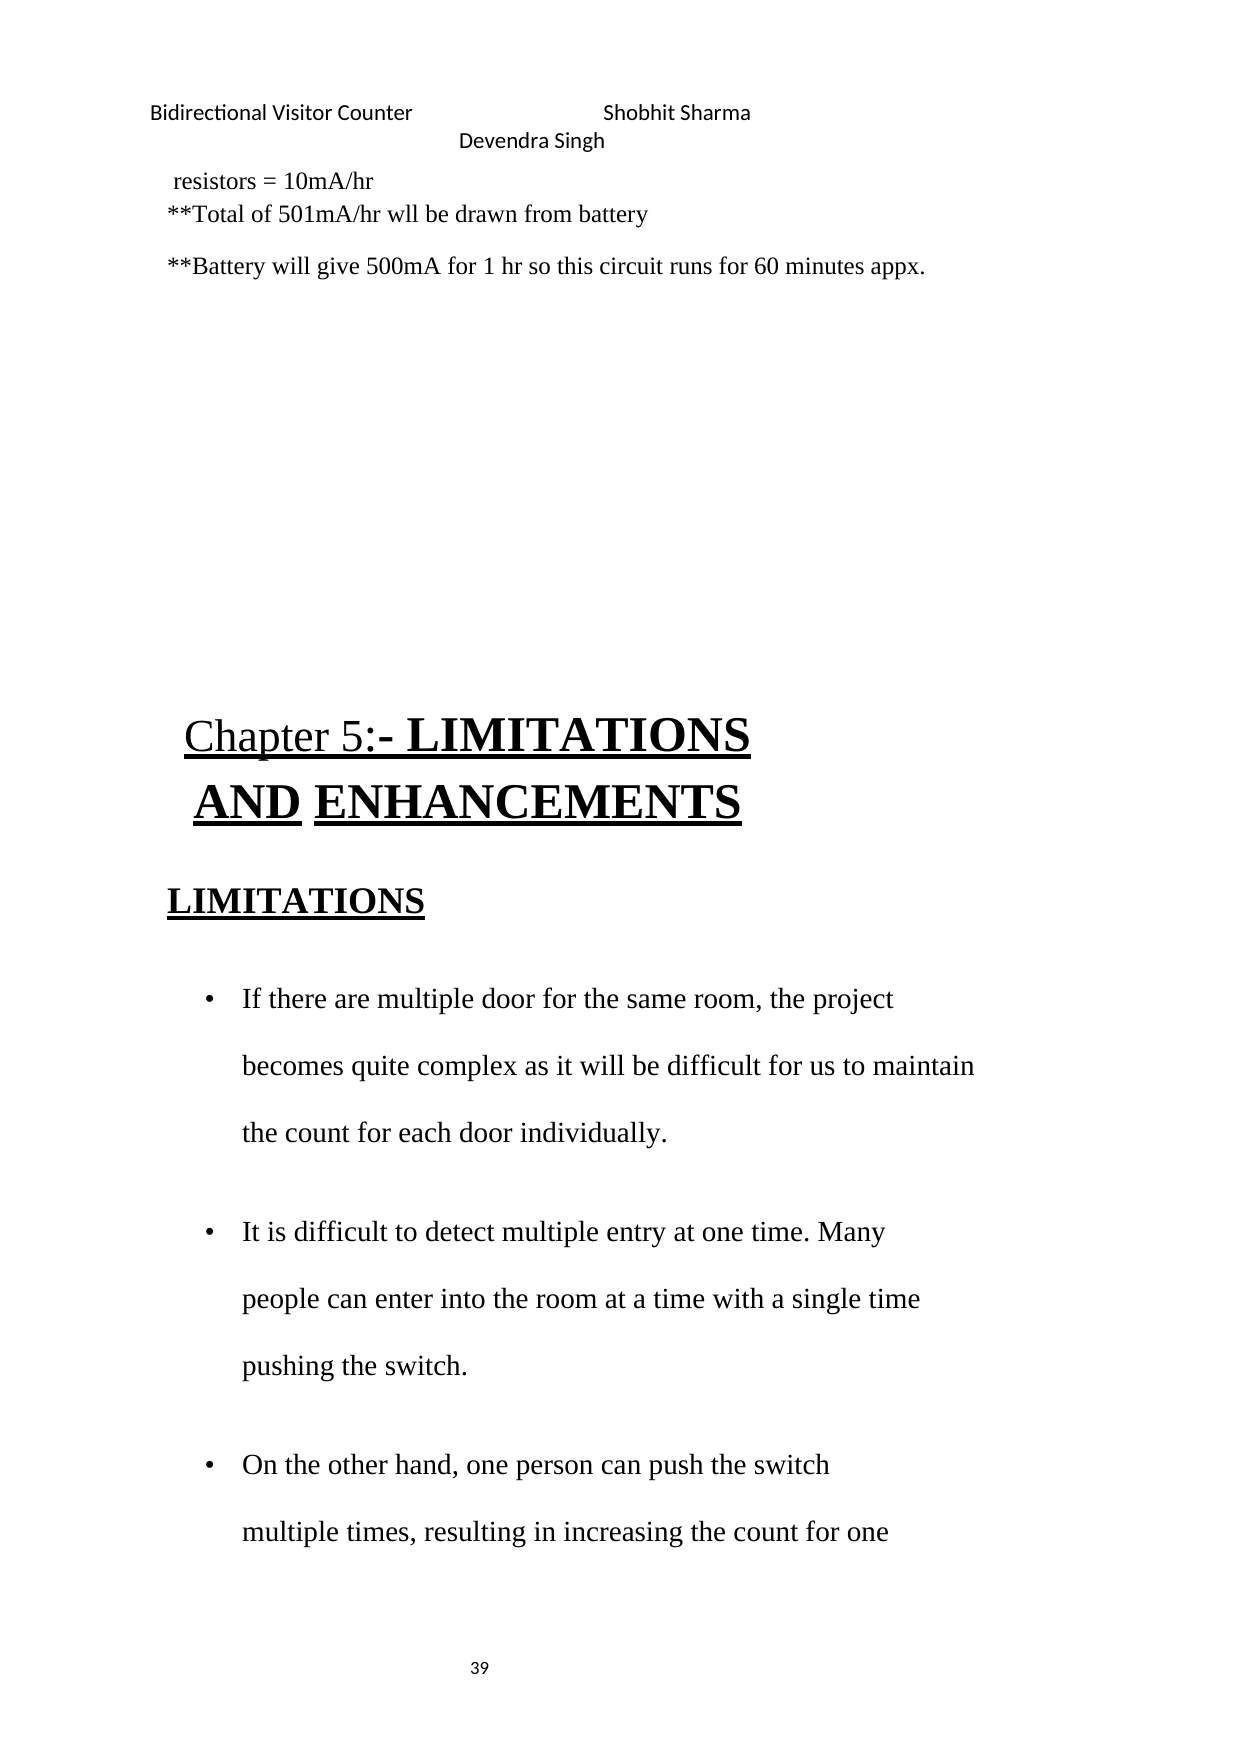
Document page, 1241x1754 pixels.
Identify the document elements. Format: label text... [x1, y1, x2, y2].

list If there are multiple door for the same room, the project becomes quite complex as it will be difficult for us to maintain the count for each door individually. [204, 966, 989, 1164]
text Chapter 5:- LIMITATIONS AND ENHANCEMENTS [167, 701, 768, 833]
text LIMITATIONS [167, 868, 1090, 933]
text **Battery will give 500mA for 1 hr so this circuit runs for 60 minutes appx. [167, 249, 1090, 282]
text resistors = 10mA/hr [167, 164, 1090, 196]
list It is difficult to detect multiple entry at one time. Many people can enter into the room at a time with a single time pushing the switch. [204, 1198, 933, 1397]
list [204, 1431, 924, 1563]
text **Total of 501mA/hr wll be drawn from battery [167, 197, 1090, 229]
